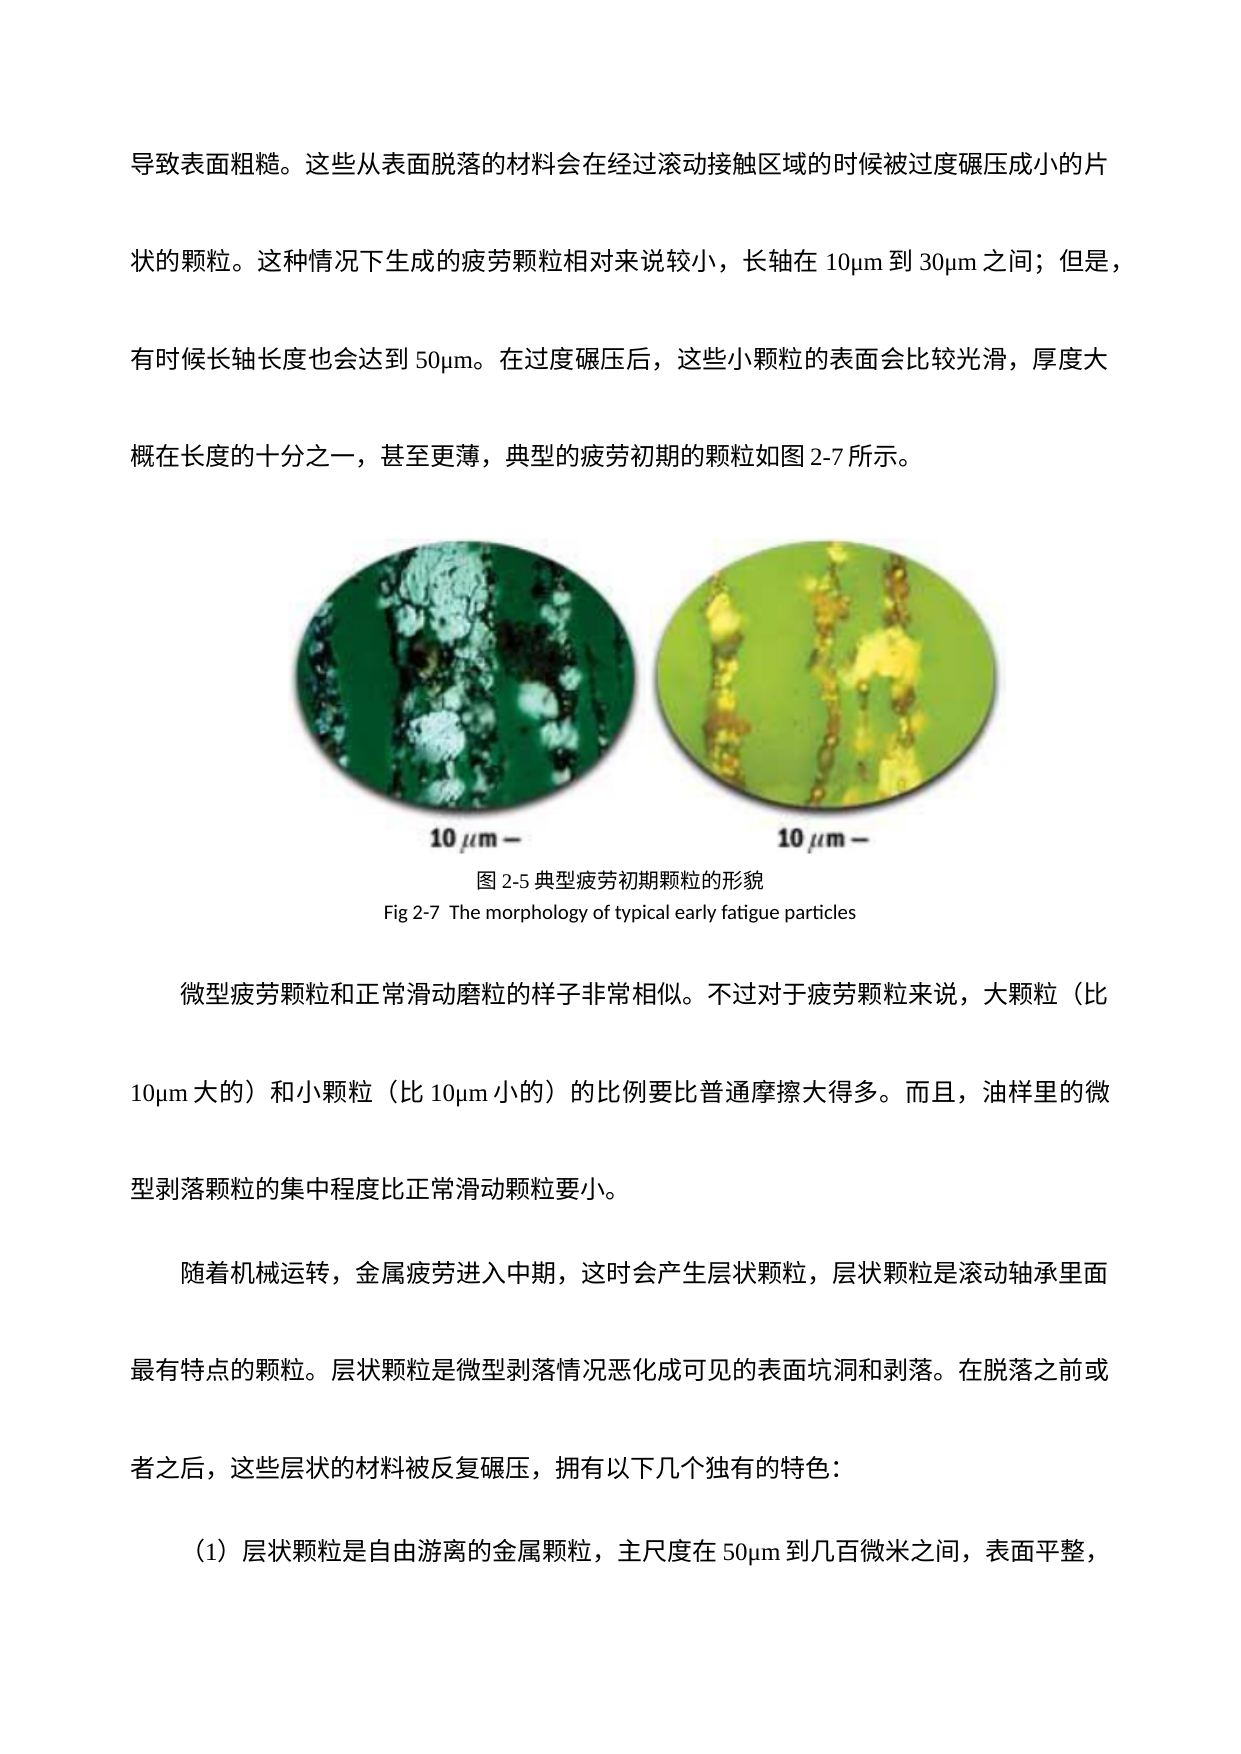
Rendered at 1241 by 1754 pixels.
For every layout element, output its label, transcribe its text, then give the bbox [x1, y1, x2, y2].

picture [267, 538, 1017, 857]
text Fig 2-7 The morphology of typical early fatigue particles [130, 896, 1110, 928]
text 微型疲劳颗粒和正常滑动磨粒的样子非常相似。不过对于疲劳颗粒来说，大颗粒（比10μm大的）和小颗粒（比10μm小的）的比例要比普通摩擦大得多。而且，油样里的微型剥落颗粒的集中程度比正常滑动颗粒要小。 [130, 961, 1110, 1221]
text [130, 130, 1110, 487]
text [130, 1517, 1110, 1582]
text 随着机械运转，金属疲劳进入中期，这时会产生层状颗粒，层状颗粒是滚动轴承里面最有特点的颗粒。层状颗粒是微型剥落情况恶化成可见的表面坑洞和剥落。在脱落之前或者之后，这些层状的材料被反复碾压，拥有以下几个独有的特色： [130, 1239, 1110, 1499]
